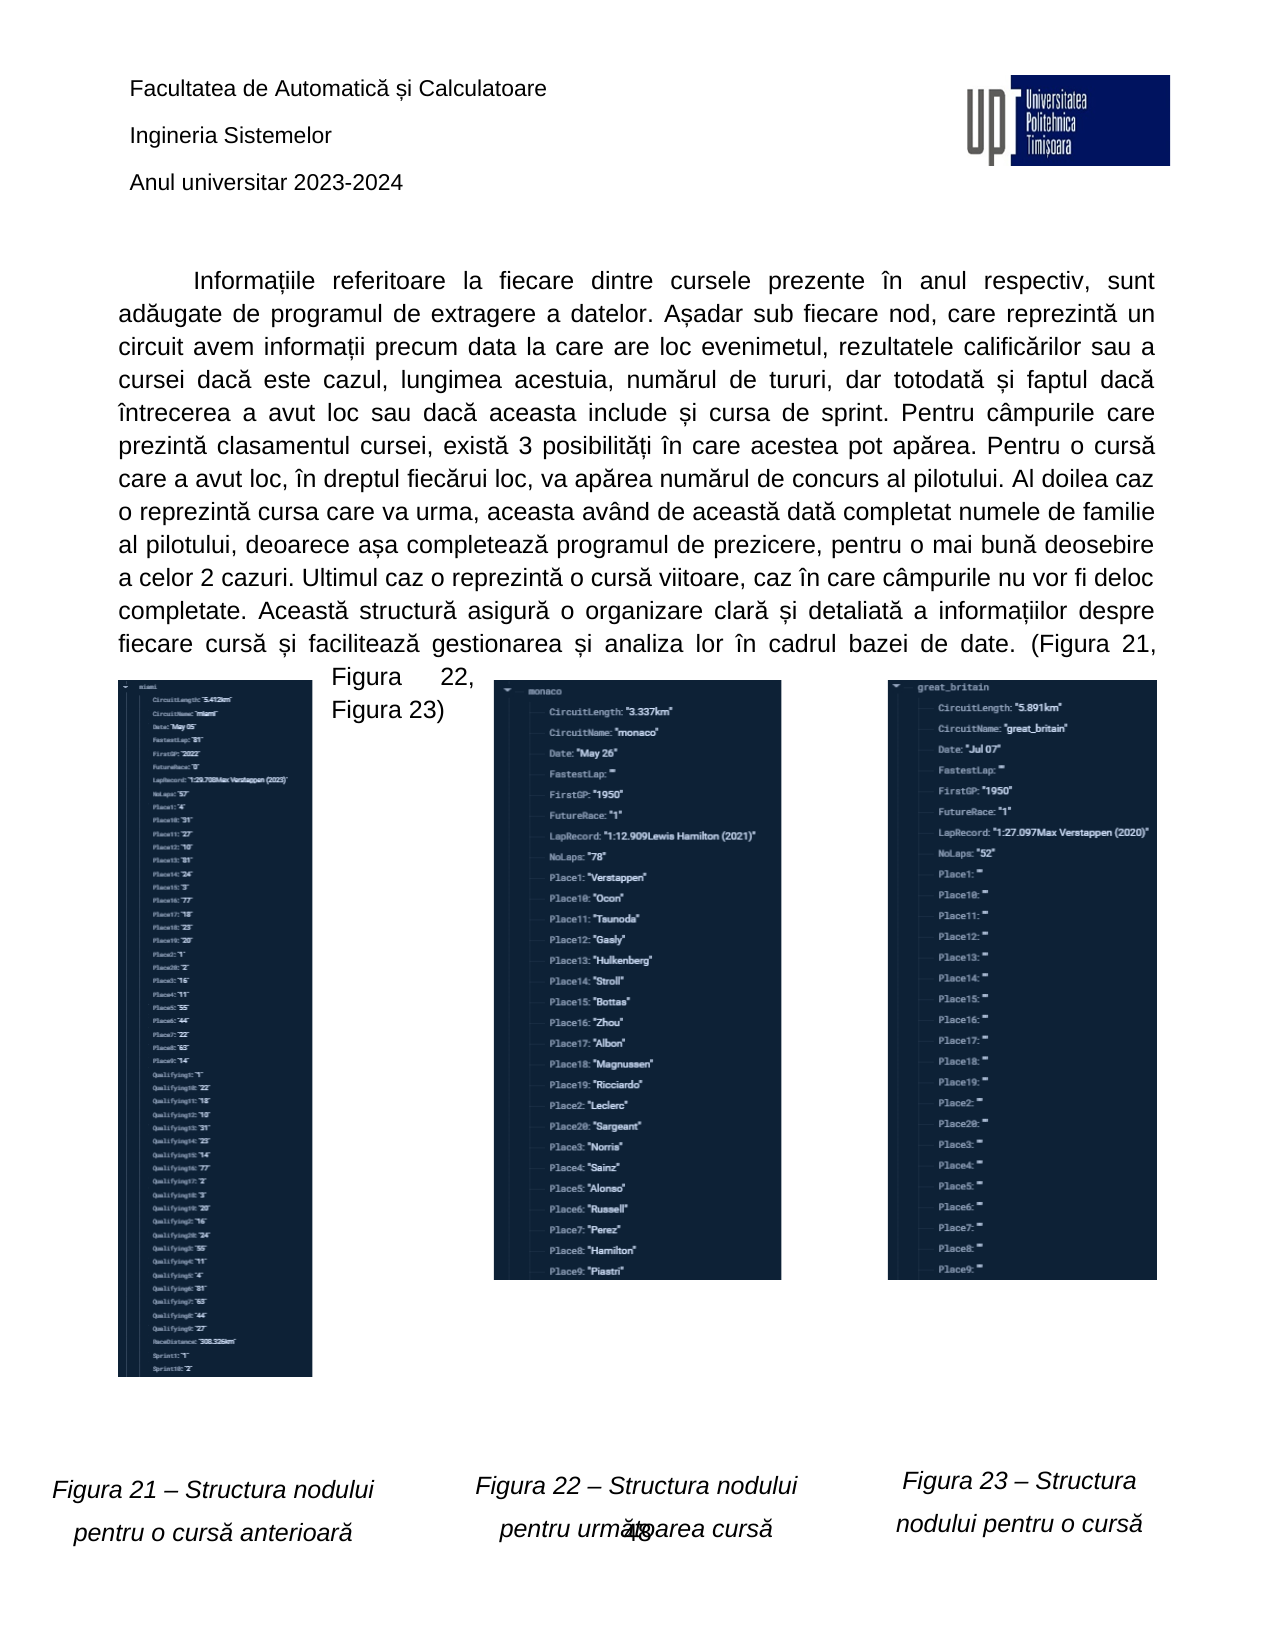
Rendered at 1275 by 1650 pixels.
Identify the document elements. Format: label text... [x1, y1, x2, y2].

picture [493, 680, 782, 1280]
text Informațiile referitoare la fiecare dintre cursele prezente în anul respectiv, sunt adăugate de programul de extragere a datelor. Așadar sub fiecare nod, care reprezintă un circuit avem informații precum data la care are loc evenimetul, rezultatele calificărilor sau a cursei dacă este cazul, lungimea acestuia, numărul de tururi, dar totodată și faptul dacă întrecerea a avut loc sau dacă aceasta include și cursa de sprint. Pentru câmpurile care prezintă clasamentul cursei, există 3 posibilități în care acestea pot apărea. Pentru o cursă care a avut loc, în dreptul fiecărui loc, va apărea numărul de concurs al pilotului. Al doilea caz o reprezintă cursa care va urma, aceasta având de această dată completat numele de familie al pilotului, deoarece așa completează programul de prezicere, pentru o mai bună deosebire a celor 2 cazuri. Ultimul caz o reprezintă o cursă viitoare, caz în care câmpurile nu vor fi deloc completate. Această structură asigură o organizare clară și detaliată a informațiilor despre fiecare cursă și facilitează gestionarea și analiza lor în cadrul bazei de date. (Figura 21, Figura 22, Figura 23) [118, 266, 1157, 724]
picture [118, 680, 313, 1377]
picture [887, 680, 1157, 1280]
picture [967, 75, 1171, 166]
